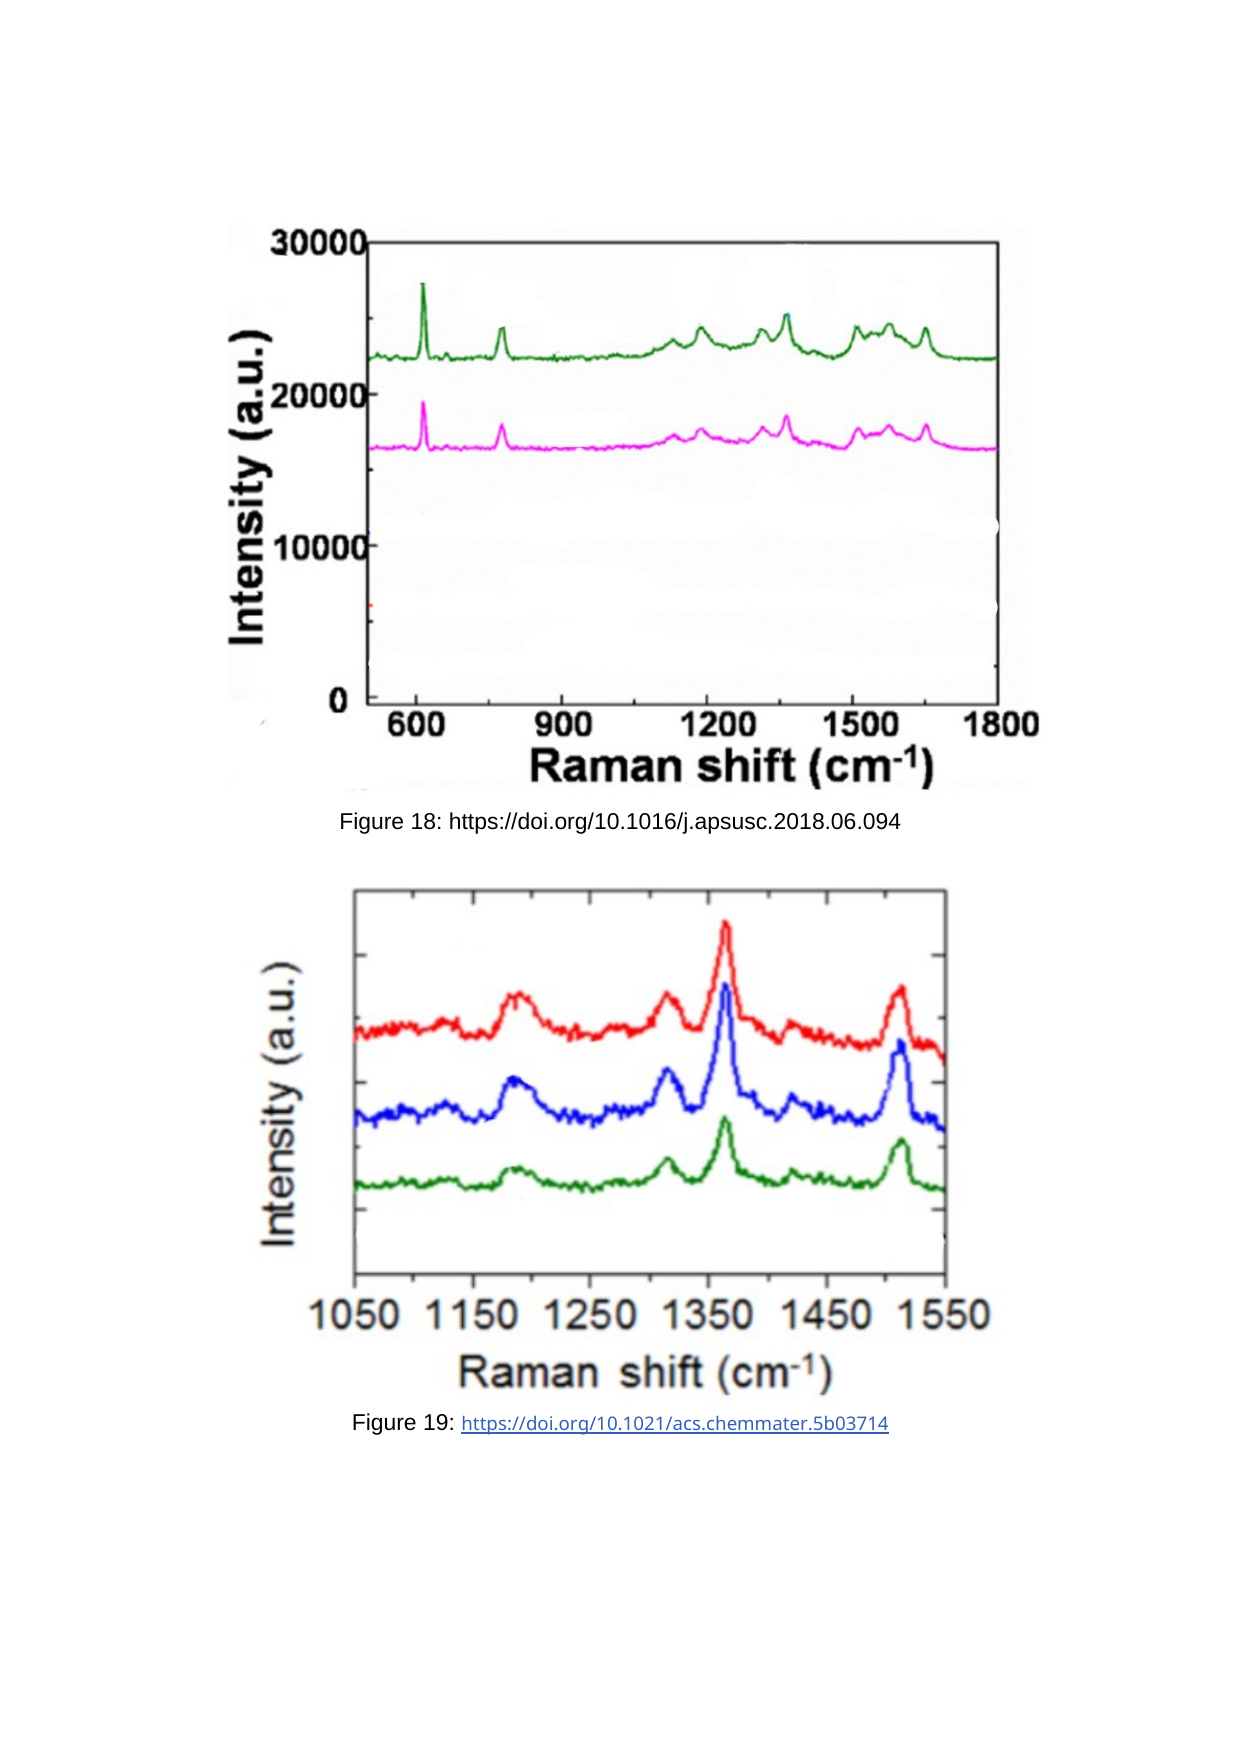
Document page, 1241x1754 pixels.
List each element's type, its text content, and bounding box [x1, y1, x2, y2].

picture [194, 210, 1047, 805]
text Figure 18: https://doi.org/10.1016/j.apsusc.2018.06.094 [150, 808, 1090, 834]
text Figure 19: https://doi.org/10.1021/acs.chemmater.5b03714 [150, 1409, 1090, 1436]
picture [235, 838, 1005, 1406]
